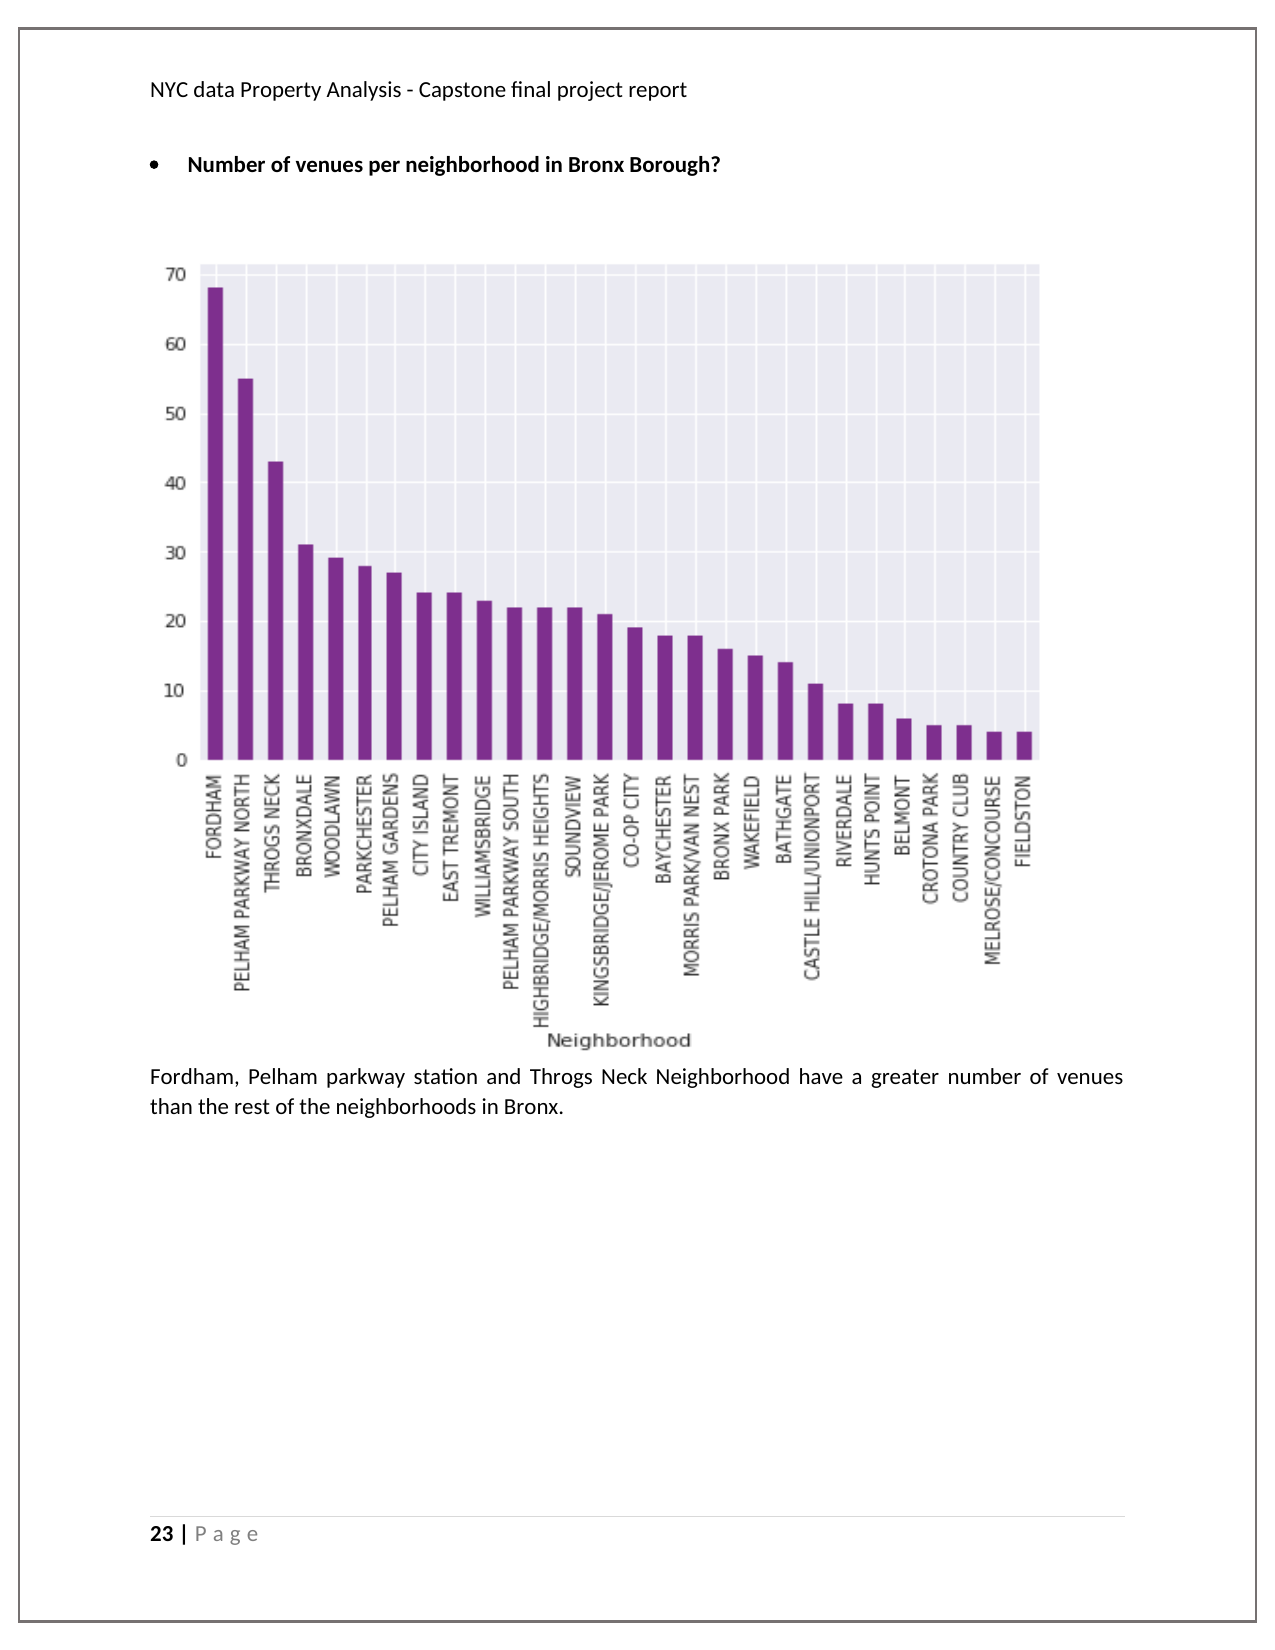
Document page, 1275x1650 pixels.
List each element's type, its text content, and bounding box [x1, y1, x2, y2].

text Fordham, Pelham parkway station and Throgs Neck Neighborhood have a greater number of venues than the rest of the neighborhoods in Bronx. [150, 1062, 1125, 1120]
list Number of venues per neighborhood in Bronx Borough? [150, 150, 1125, 178]
picture [150, 253, 1053, 1062]
